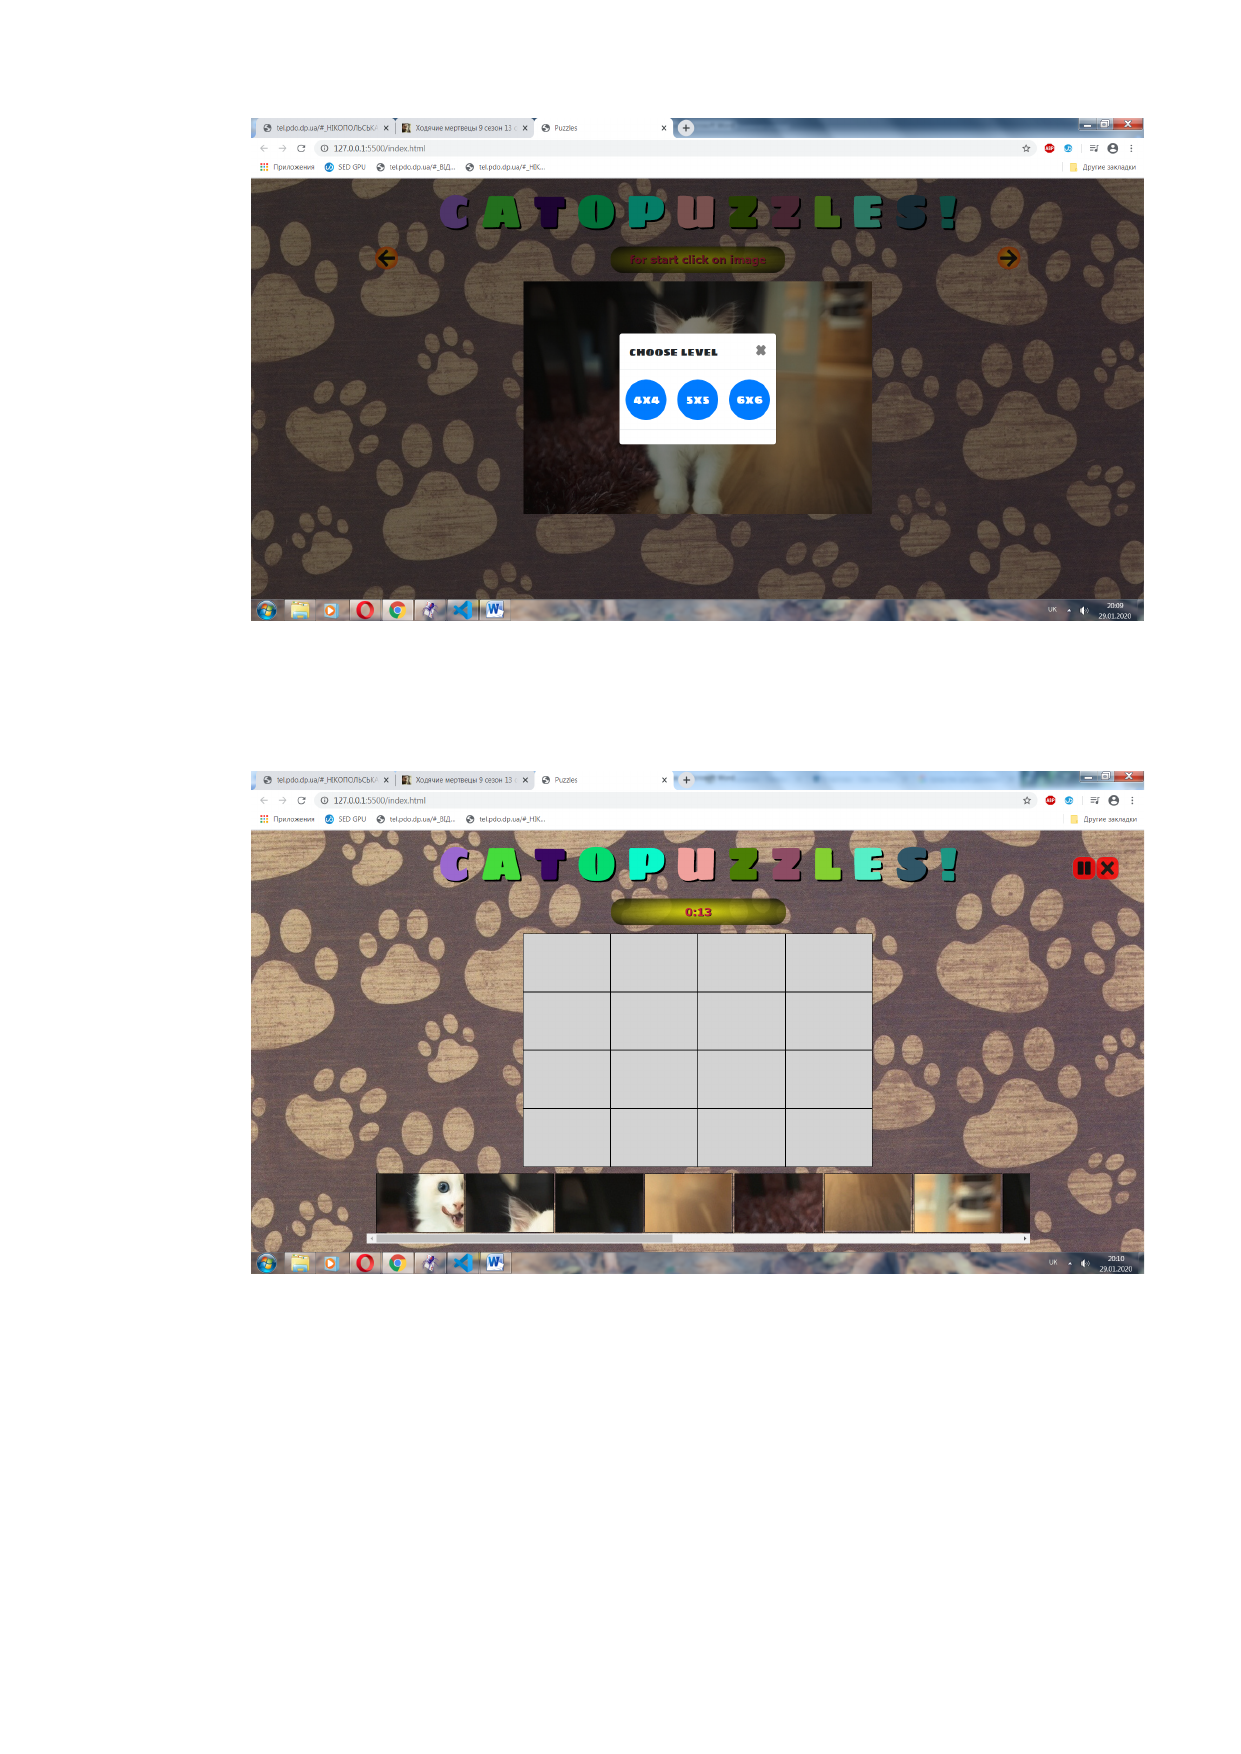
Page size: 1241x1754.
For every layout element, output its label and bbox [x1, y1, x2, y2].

picture [251, 771, 1145, 1274]
picture [251, 118, 1144, 621]
